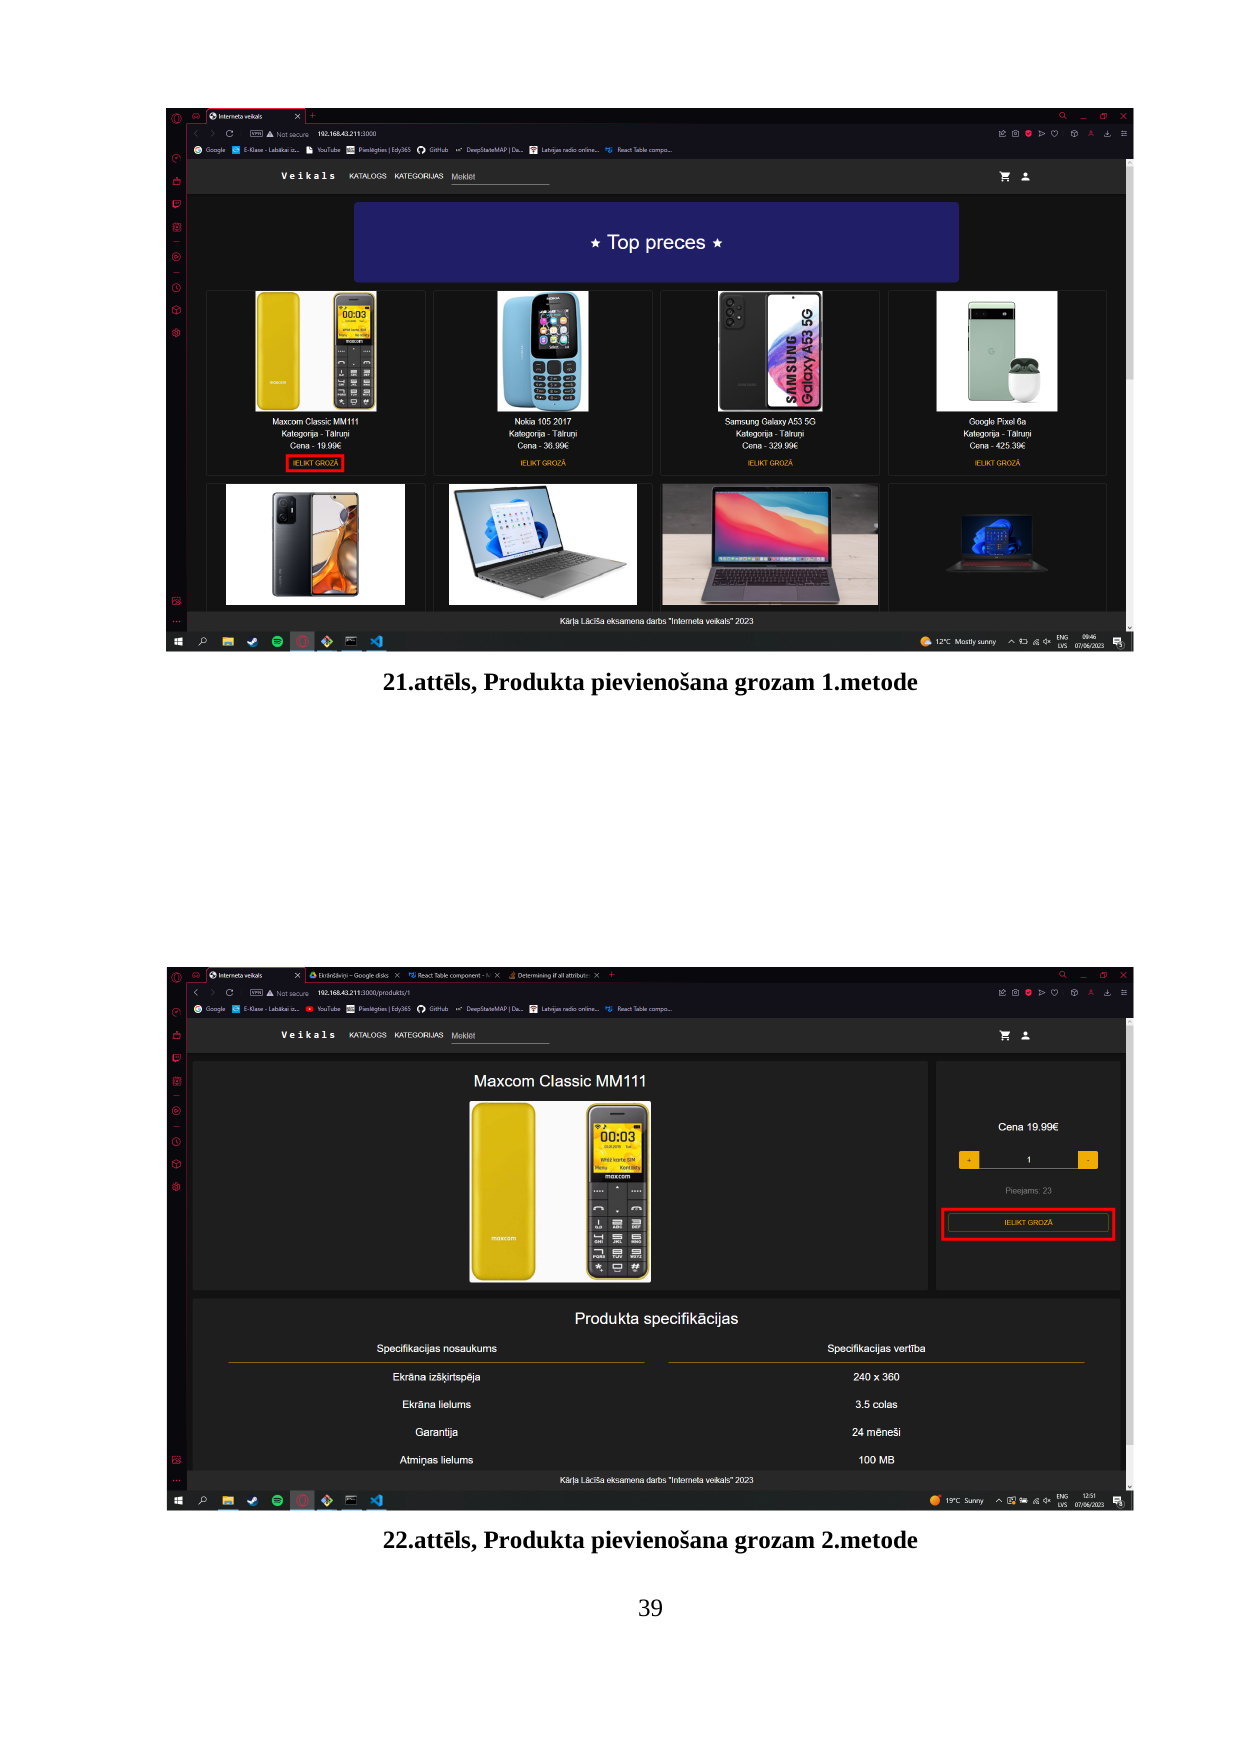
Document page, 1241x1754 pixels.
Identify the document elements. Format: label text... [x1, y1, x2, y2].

text 21.attēls, Produkta pievienošana grozam 1.metode22.attēls, Produkta pievienošana grozam 2.metode [167, 1511, 1134, 1554]
text 21.attēls, Produkta pievienošana grozam 1.metode22.attēls, Produkta pievienošana grozam 2.metode [167, 667, 1134, 967]
picture [166, 967, 1134, 1511]
picture [166, 108, 1134, 652]
